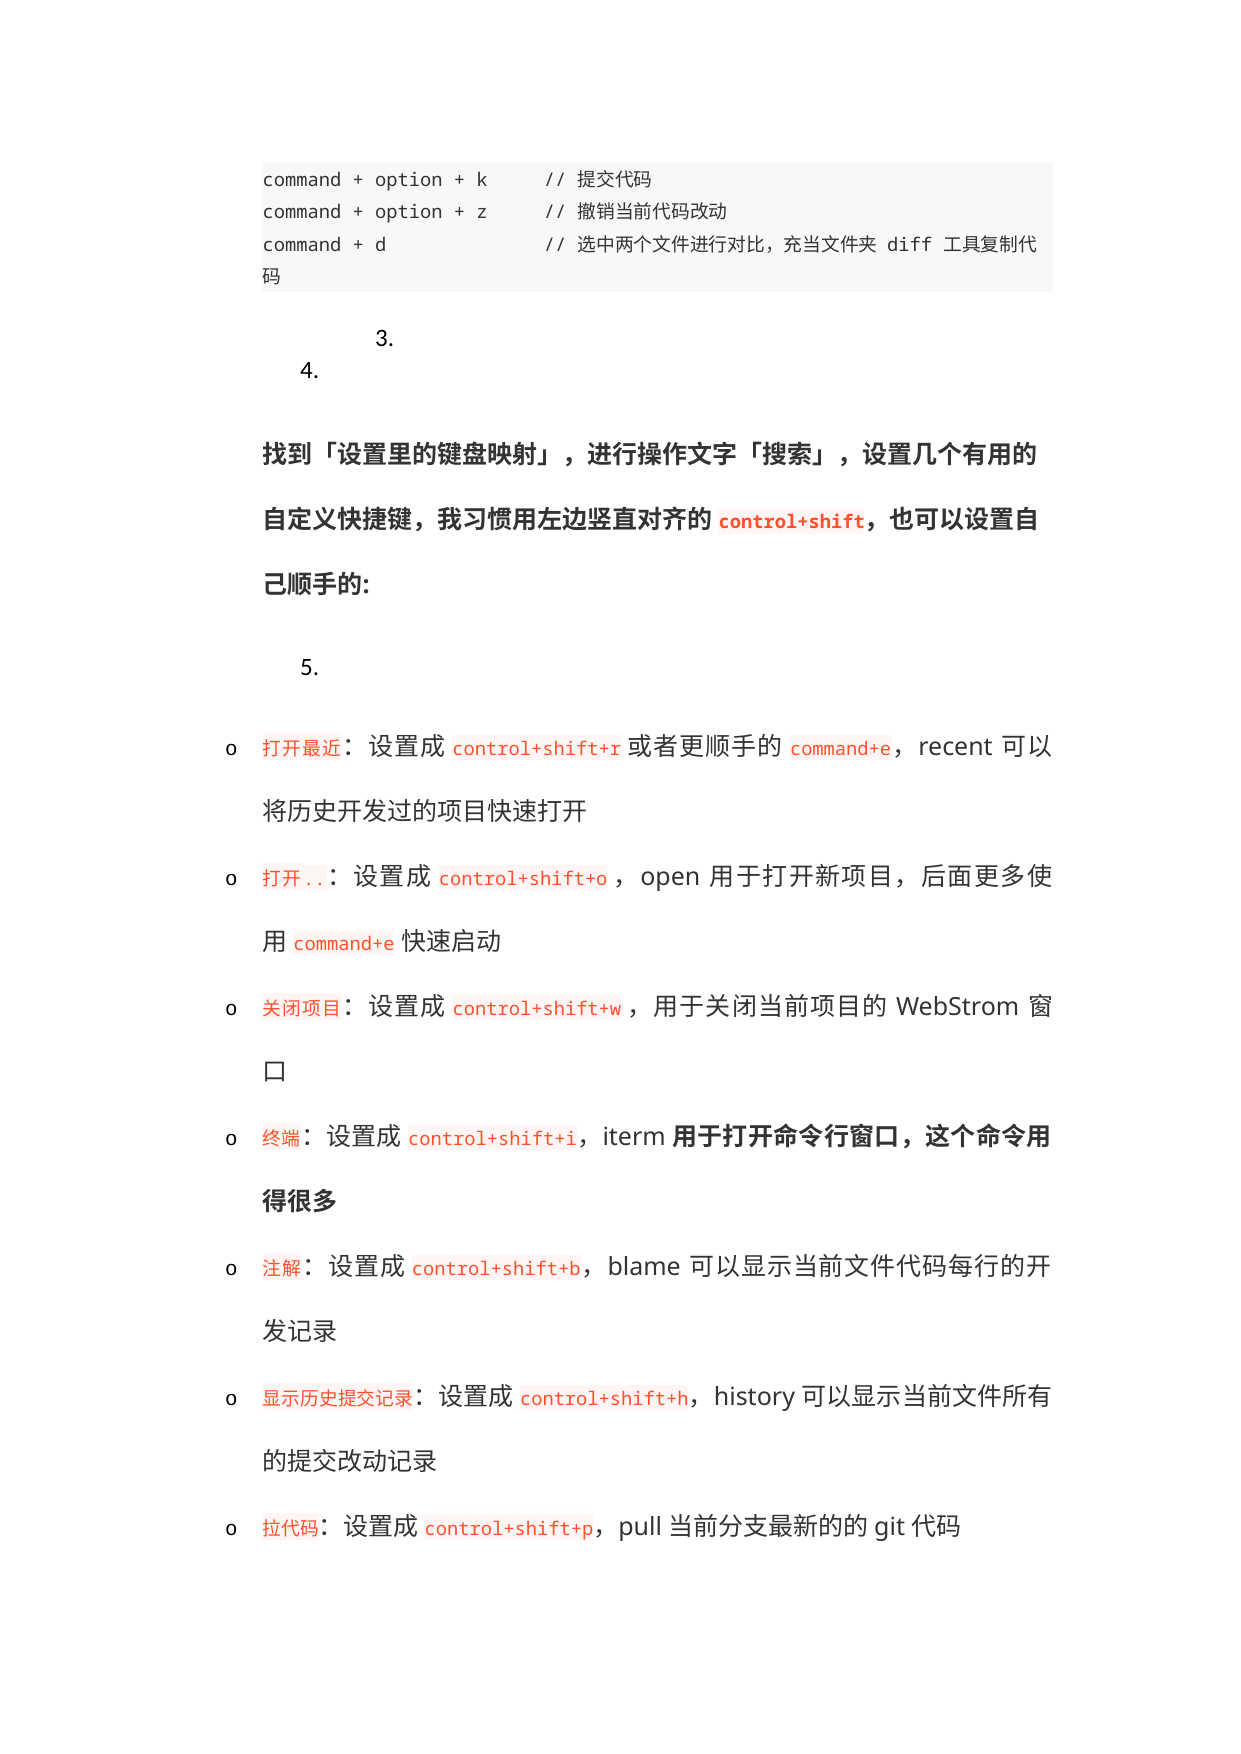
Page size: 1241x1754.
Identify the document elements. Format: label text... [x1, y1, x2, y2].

text command + option + z // 撤销当前代码改动 [262, 194, 1053, 227]
list 拉代码：设置成 control+shift+p，pull 当前分支最新的的 git 代码 [225, 1492, 1053, 1557]
text command + d // 选中两个文件进行对比，充当文件夹 diff 工具复制代码 [262, 227, 1053, 292]
list 终端：设置成 control+shift+i，iterm 用于打开命令行窗口，这个命令用得很多 [225, 1102, 1053, 1232]
list 注解：设置成 control+shift+b，blame 可以显示当前文件代码每行的开发记录 [225, 1232, 1053, 1362]
list 显示历史提交记录：设置成 control+shift+h，history 可以显示当前文件所有的提交改动记录 [225, 1362, 1053, 1492]
text command + option + k // 提交代码 [262, 162, 1053, 194]
list 关闭项目：设置成 control+shift+w ，用于关闭当前项目的 WebStrom 窗口 [225, 972, 1053, 1102]
text 找到「设置里的键盘映射」，进行操作文字「搜索」，设置几个有用的自定义快捷键，我习惯用左边竖直对齐的 control+shift，也可以设置自己顺手的: [262, 421, 1053, 616]
list 打开最近：设置成 control+shift+r 或者更顺手的 command+e，recent 可以将历史开发过的项目快速打开 [225, 712, 1053, 842]
list 打开..：设置成 control+shift+o ，open 用于打开新项目，后面更多使用 command+e 快速启动 [225, 842, 1053, 972]
